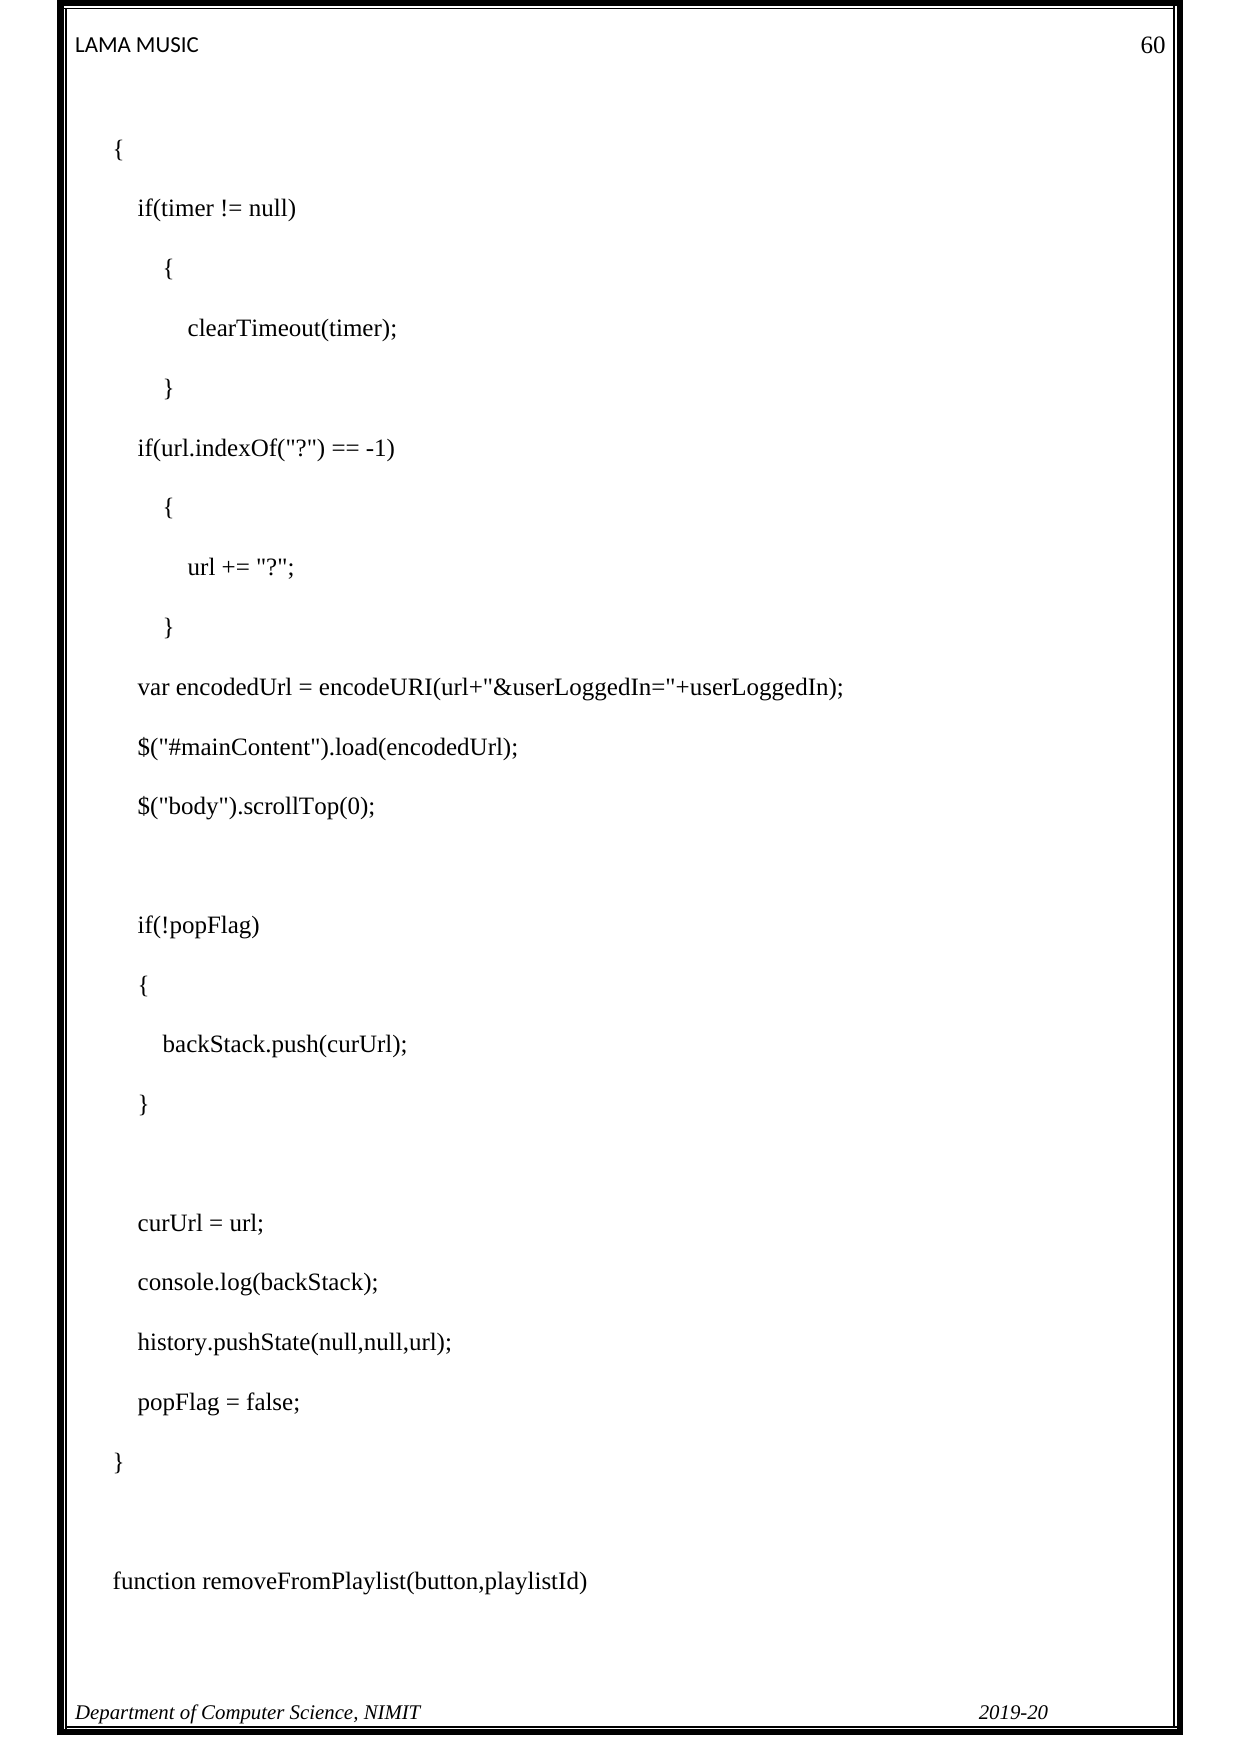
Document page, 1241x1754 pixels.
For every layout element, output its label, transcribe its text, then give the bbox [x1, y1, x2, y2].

text var encodedUrl = encodeURI(url+"&userLoggedIn="+userLoggedIn); [112, 672, 1144, 701]
text function removeFromPlaylist(button,playlistId) [112, 1566, 1144, 1595]
text { [112, 970, 1144, 998]
text } [112, 373, 1144, 402]
text { [112, 134, 1144, 162]
text history.pushState(null,null,url); [112, 1327, 1144, 1356]
text clearTimeout(timer); [112, 313, 1144, 342]
text console.log(backStack); [112, 1267, 1144, 1296]
text } [112, 612, 1144, 641]
text popFlag = false; [112, 1387, 1144, 1416]
text $("#mainContent").load(encodedUrl); [112, 732, 1144, 760]
text if(timer != null) [112, 193, 1144, 222]
text curUrl = url; [112, 1208, 1144, 1236]
text { [112, 253, 1144, 282]
text } [112, 1089, 1144, 1118]
text url += "?"; [112, 552, 1144, 581]
text { [112, 492, 1144, 521]
text $("body").scrollTop(0); [112, 791, 1144, 820]
text if(url.indexOf("?") == -1) [112, 433, 1144, 461]
text if(!popFlag) [112, 910, 1144, 939]
text backStack.push(curUrl); [112, 1029, 1144, 1058]
text } [112, 1447, 1144, 1476]
